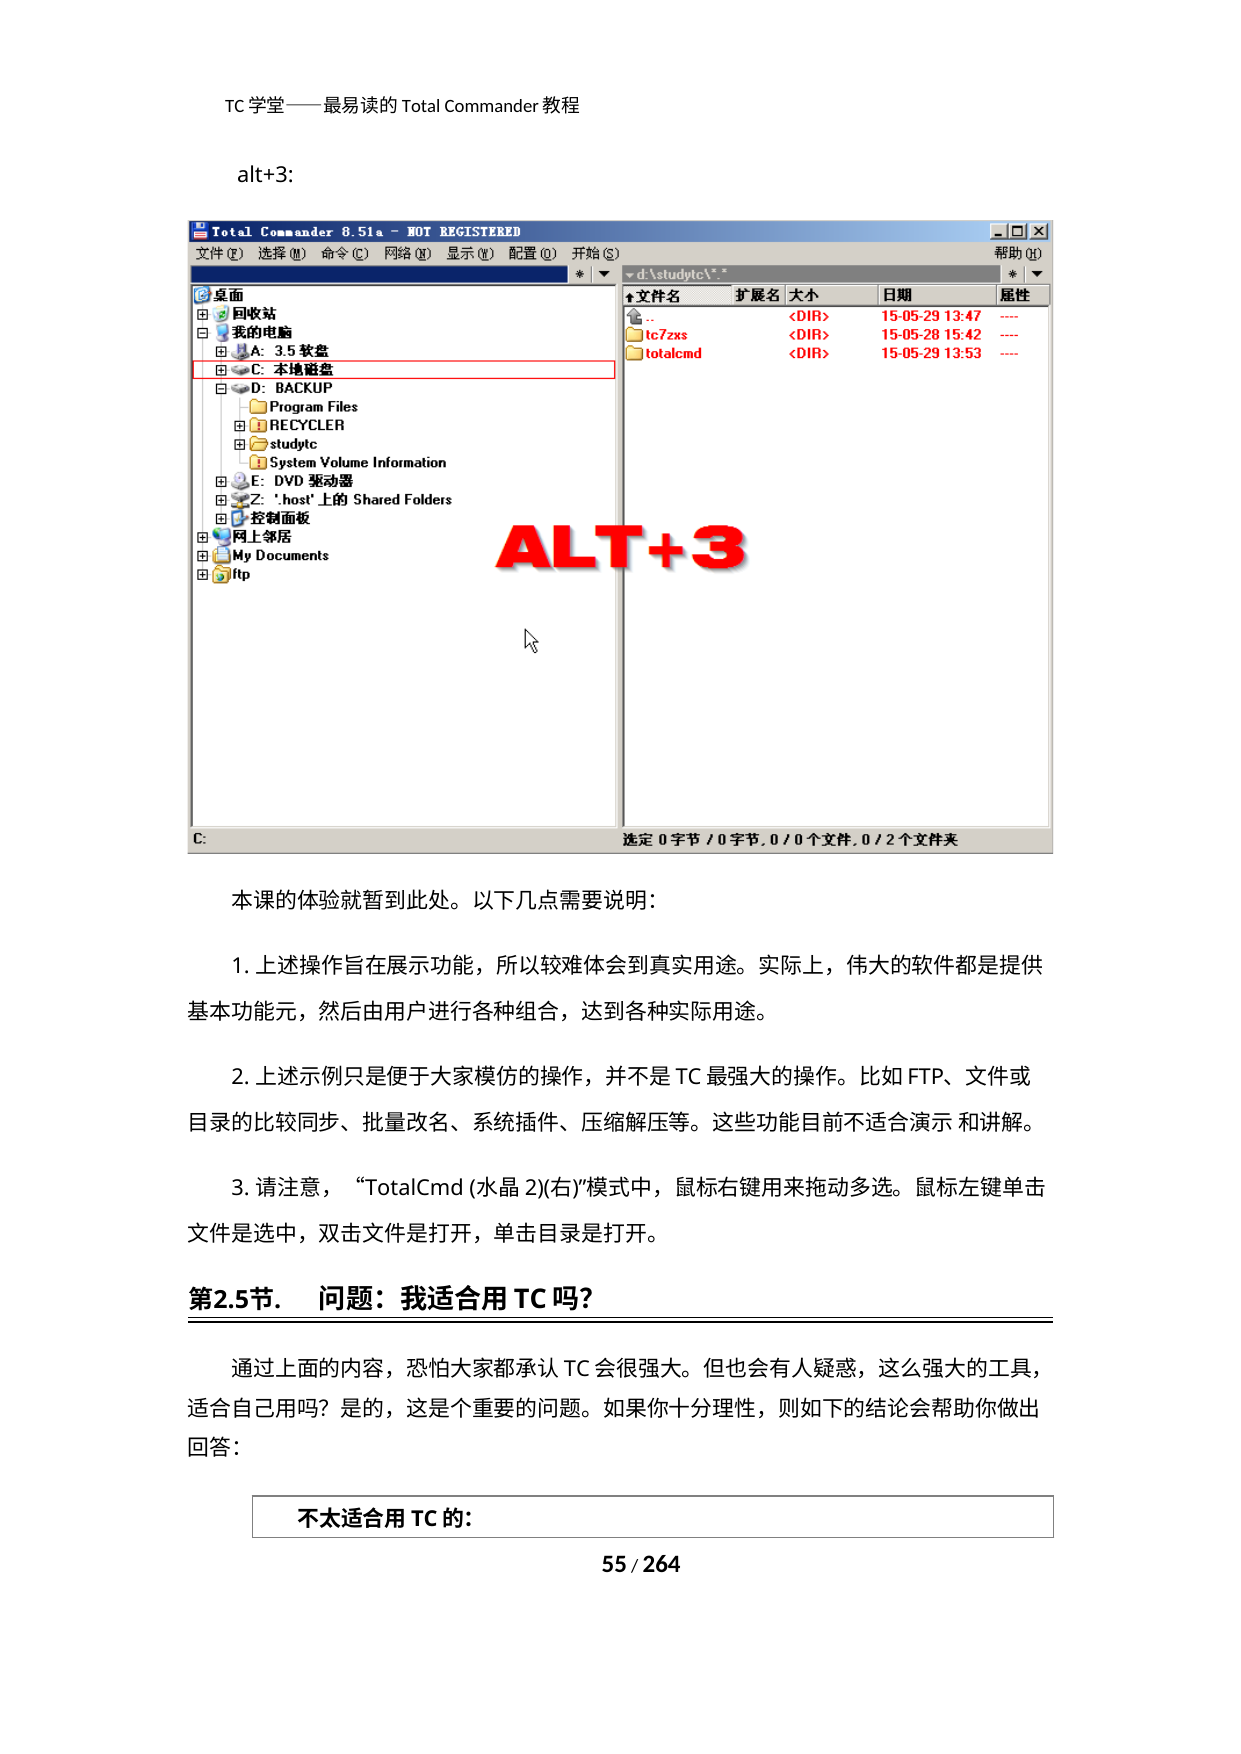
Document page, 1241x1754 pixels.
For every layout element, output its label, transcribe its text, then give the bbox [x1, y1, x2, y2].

text 通过上面的内容，恐怕大家都承认TC会很强大。但也会有人疑惑，这么强大的工具，适合自己用吗？是的，这是个重要的问题。如果你十分理性，则如下的结论会帮助你做出回答： [187, 1347, 1053, 1466]
text 2. 上述示例只是便于大家模仿的操作，并不是TC最强大的操作。比如FTP、文件或目录的比较同步、批量改名、系统插件、压缩解压等。这些功能目前不适合演示 和讲解。 [187, 1055, 1053, 1141]
text 3. 请注意，“TotalCmd (水晶 2)(右)”模式中，鼠标右键用来拖动多选。鼠标左键单击文件是选中，双击文件是打开，单击目录是打开。 [187, 1166, 1053, 1251]
subtitle 问题：我适合用TC吗？ [187, 1277, 1053, 1323]
text alt+3: [187, 154, 1053, 194]
text 本课的体验就暂到此处。以下几点需要说明： [187, 879, 1053, 919]
text 1. 上述操作旨在展示功能，所以较难体会到真实用途。实际上，伟大的软件都是提供基本功能元，然后由用户进行各种组合，达到各种实际用途。 [187, 944, 1053, 1030]
text 不太适合用TC的： [253, 1497, 1053, 1537]
picture [187, 220, 1054, 854]
